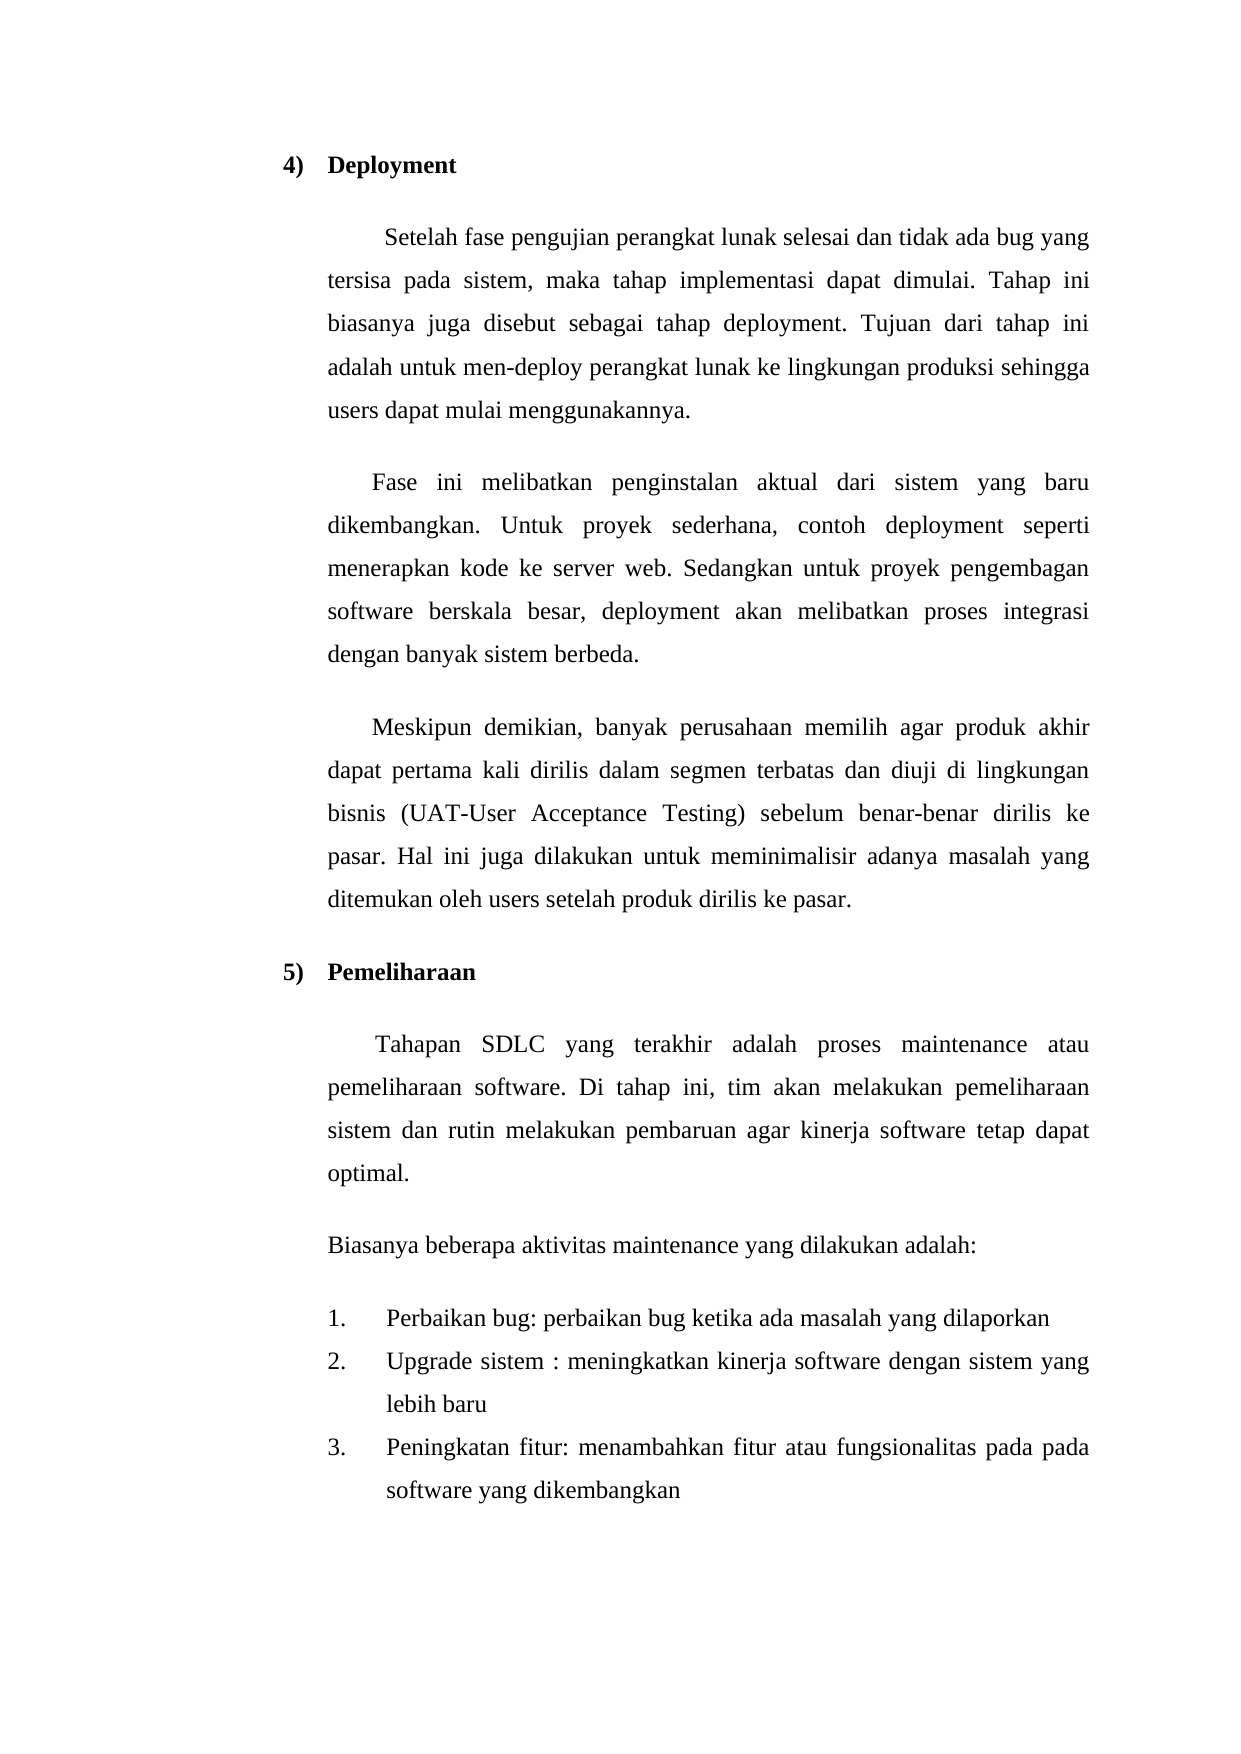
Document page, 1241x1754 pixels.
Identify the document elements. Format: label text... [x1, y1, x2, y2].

text Meskipun demikian, banyak perusahaan memilih agar produk akhir dapat pertama kali dirilis dalam segmen terbatas dan diuji di lingkungan bisnis (UAT-User Acceptance Testing) sebelum benar-benar dirilis ke pasar. Hal ini juga dilakukan untuk meminimalisir adanya masalah yang ditemukan oleh users setelah produk dirilis ke pasar. [327, 712, 1090, 913]
text Biasanya beberapa aktivitas maintenance yang dilakukan adalah: [327, 1231, 1090, 1259]
text Tahapan SDLC yang terakhir adalah proses maintenance atau pemeliharaan software. Di tahap ini, tim akan melakukan pemeliharaan sistem dan rutin melakukan pembaruan agar kinerja software tetap dapat optimal. [283, 1029, 1090, 1187]
list Pemeliharaan [283, 957, 1090, 985]
list Deployment [283, 150, 1090, 179]
text Fase ini melibatkan penginstalan aktual dari sistem yang baru dikembangkan. Untuk proyek sederhana, contoh deployment seperti menerapkan kode ke server web. Sedangkan untuk proyek pengembagan software berskala besar, deployment akan melibatkan proses integrasi dengan banyak sistem berbeda. [327, 467, 1090, 668]
text Setelah fase pengujian perangkat lunak selesai dan tidak ada bug yang tersisa pada sistem, maka tahap implementasi dapat dimulai. Tahap ini biasanya juga disebut sebagai tahap deployment. Tujuan dari tahap ini adalah untuk men-deploy perangkat lunak ke lingkungan produksi sehingga users dapat mulai menggunakannya. [327, 222, 1090, 423]
list Upgrade sistem : meningkatkan kinerja software dengan sistem yang lebih baru [327, 1346, 1090, 1418]
list Perbaikan bug: perbaikan bug ketika ada masalah yang dilaporkan [327, 1303, 1090, 1332]
list Peningkatan fitur: menambahkan fitur atau fungsionalitas pada pada software yang dikembangkan [327, 1432, 1090, 1504]
